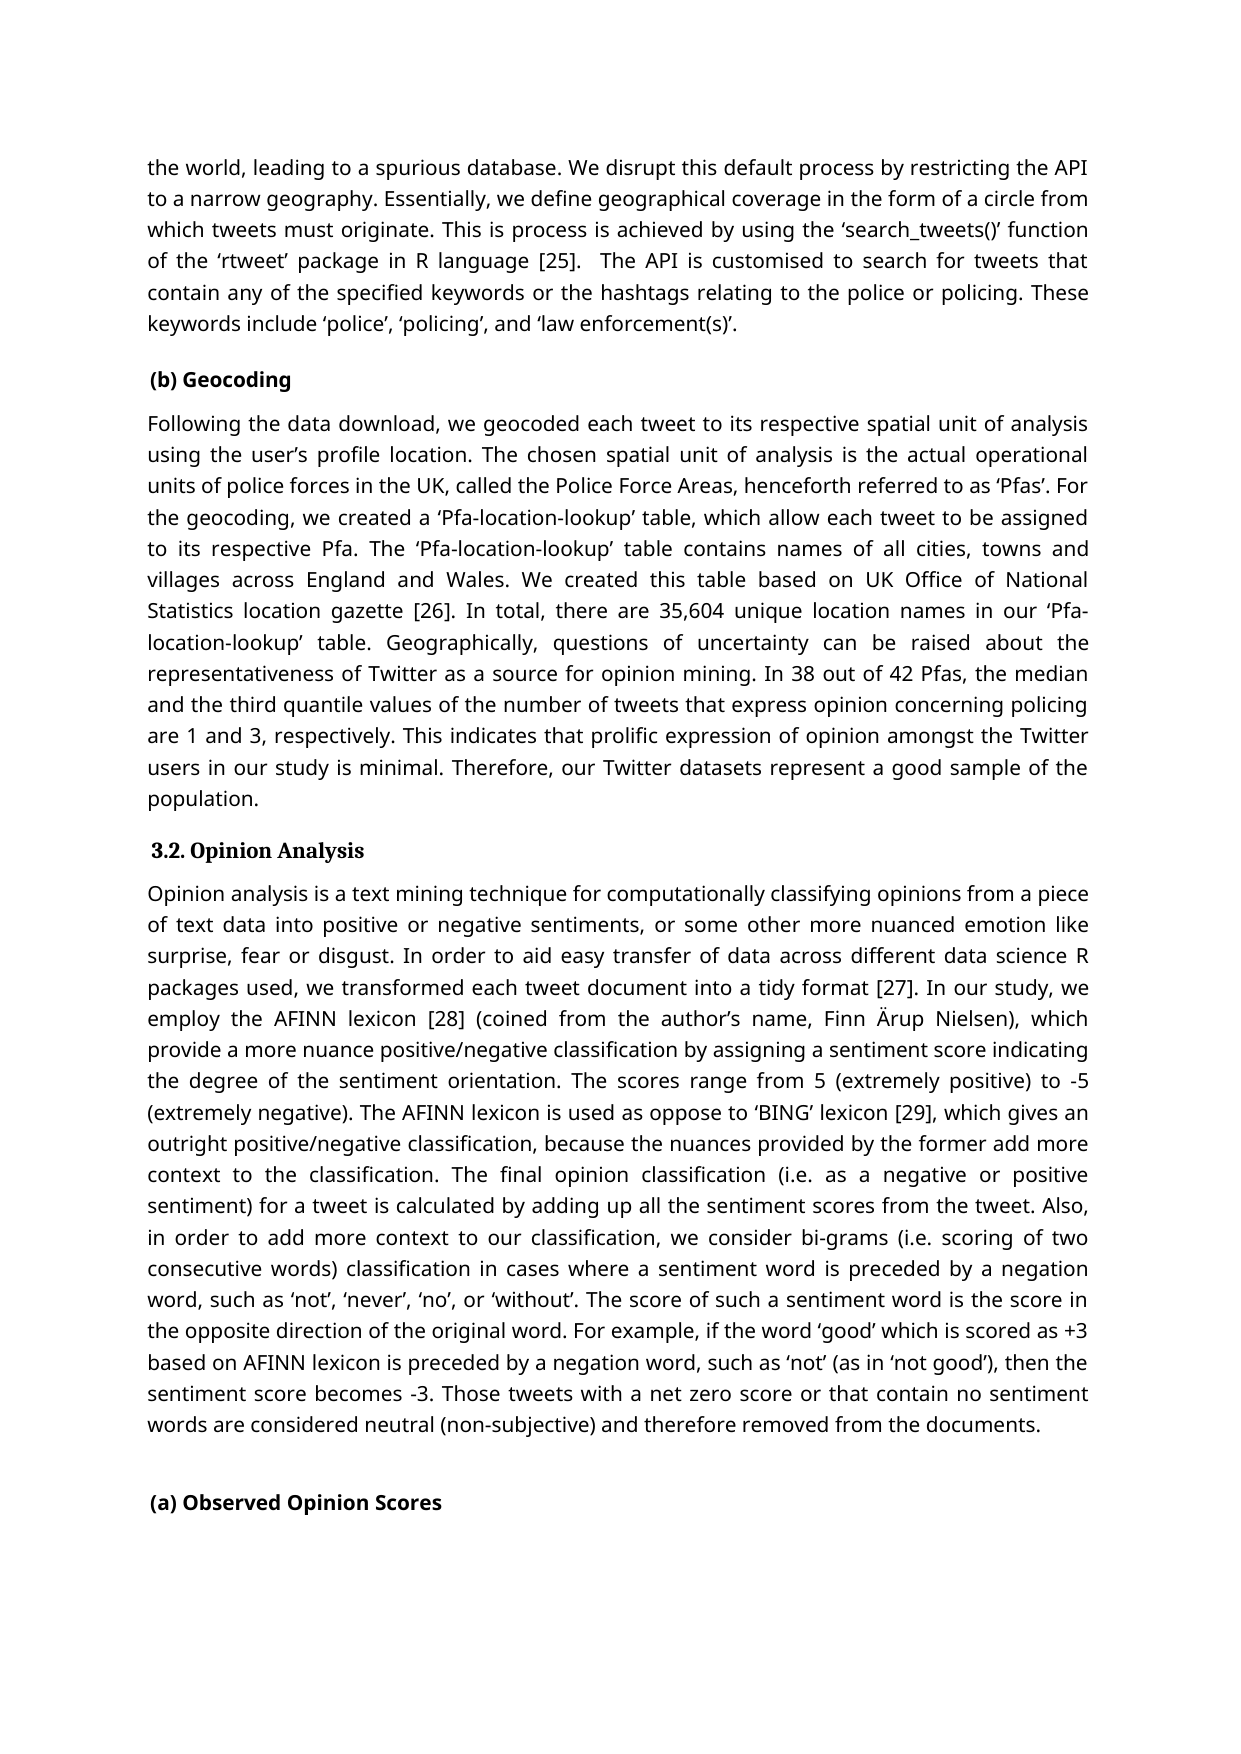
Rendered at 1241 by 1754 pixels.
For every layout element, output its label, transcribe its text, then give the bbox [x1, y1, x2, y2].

text Following the data download, we geocoded each tweet to its respective spatial unit of analysis using the user’s profile location. The chosen spatial unit of analysis is the actual operational units of police forces in the UK, called the Police Force Areas, henceforth referred to as ‘Pfas’. For the geocoding, we created a ‘Pfa-location-lookup’ table, which allow each tweet to be assigned to its respective Pfa. The ‘Pfa-location-lookup’ table contains names of all cities, towns and villages across England and Wales. We created this table based on UK Office of National Statistics location gazette [26]. In total, there are 35,604 unique location names in our ‘Pfa-location-lookup’ table. Geographically, questions of uncertainty can be raised about the representativeness of Twitter as a source for opinion mining. In 38 out of 42 Pfas, the median and the third quantile values of the number of tweets that express opinion concerning policing are 1 and 3, respectively. This indicates that prolific expression of opinion amongst the Twitter users in our study is minimal. Therefore, our Twitter datasets represent a good sample of the population. [147, 406, 1090, 812]
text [147, 150, 1090, 337]
text (b) Geocoding [150, 362, 1090, 394]
text 3.2. Opinion Analysis [151, 837, 1090, 864]
text (a) Observed Opinion Scores [150, 1488, 1090, 1516]
text Opinion analysis is a text mining technique for computationally classifying opinions from a piece of text data into positive or negative sentiments, or some other more nuanced emotion like surprise, fear or disgust. In order to aid easy transfer of data across different data science R packages used, we transformed each tweet document into a tidy format [27]. In our study, we employ the AFINN lexicon [28] (coined from the author’s name, Finn Ärup Nielsen), which provide a more nuance positive/negative classification by assigning a sentiment score indicating the degree of the sentiment orientation. The scores range from 5 (extremely positive) to -5 (extremely negative). The AFINN lexicon is used as oppose to ‘BING’ lexicon [29], which gives an outright positive/negative classification, because the nuances provided by the former add more context to the classification. The final opinion classification (i.e. as a negative or positive sentiment) for a tweet is calculated by adding up all the sentiment scores from the tweet. Also, in order to add more context to our classification, we consider bi-grams (i.e. scoring of two consecutive words) classification in cases where a sentiment word is preceded by a negation word, such as ‘not’, ‘never’, ‘no’, or ‘without’. The score of such a sentiment word is the score in the opposite direction of the original word. For example, if the word ‘good’ which is scored as +3 based on AFINN lexicon is preceded by a negation word, such as ‘not’ (as in ‘not good’), then the sentiment score becomes -3. Those tweets with a net zero score or that contain no sentiment words are considered neutral (non-subjective) and therefore removed from the documents. [147, 876, 1090, 1439]
